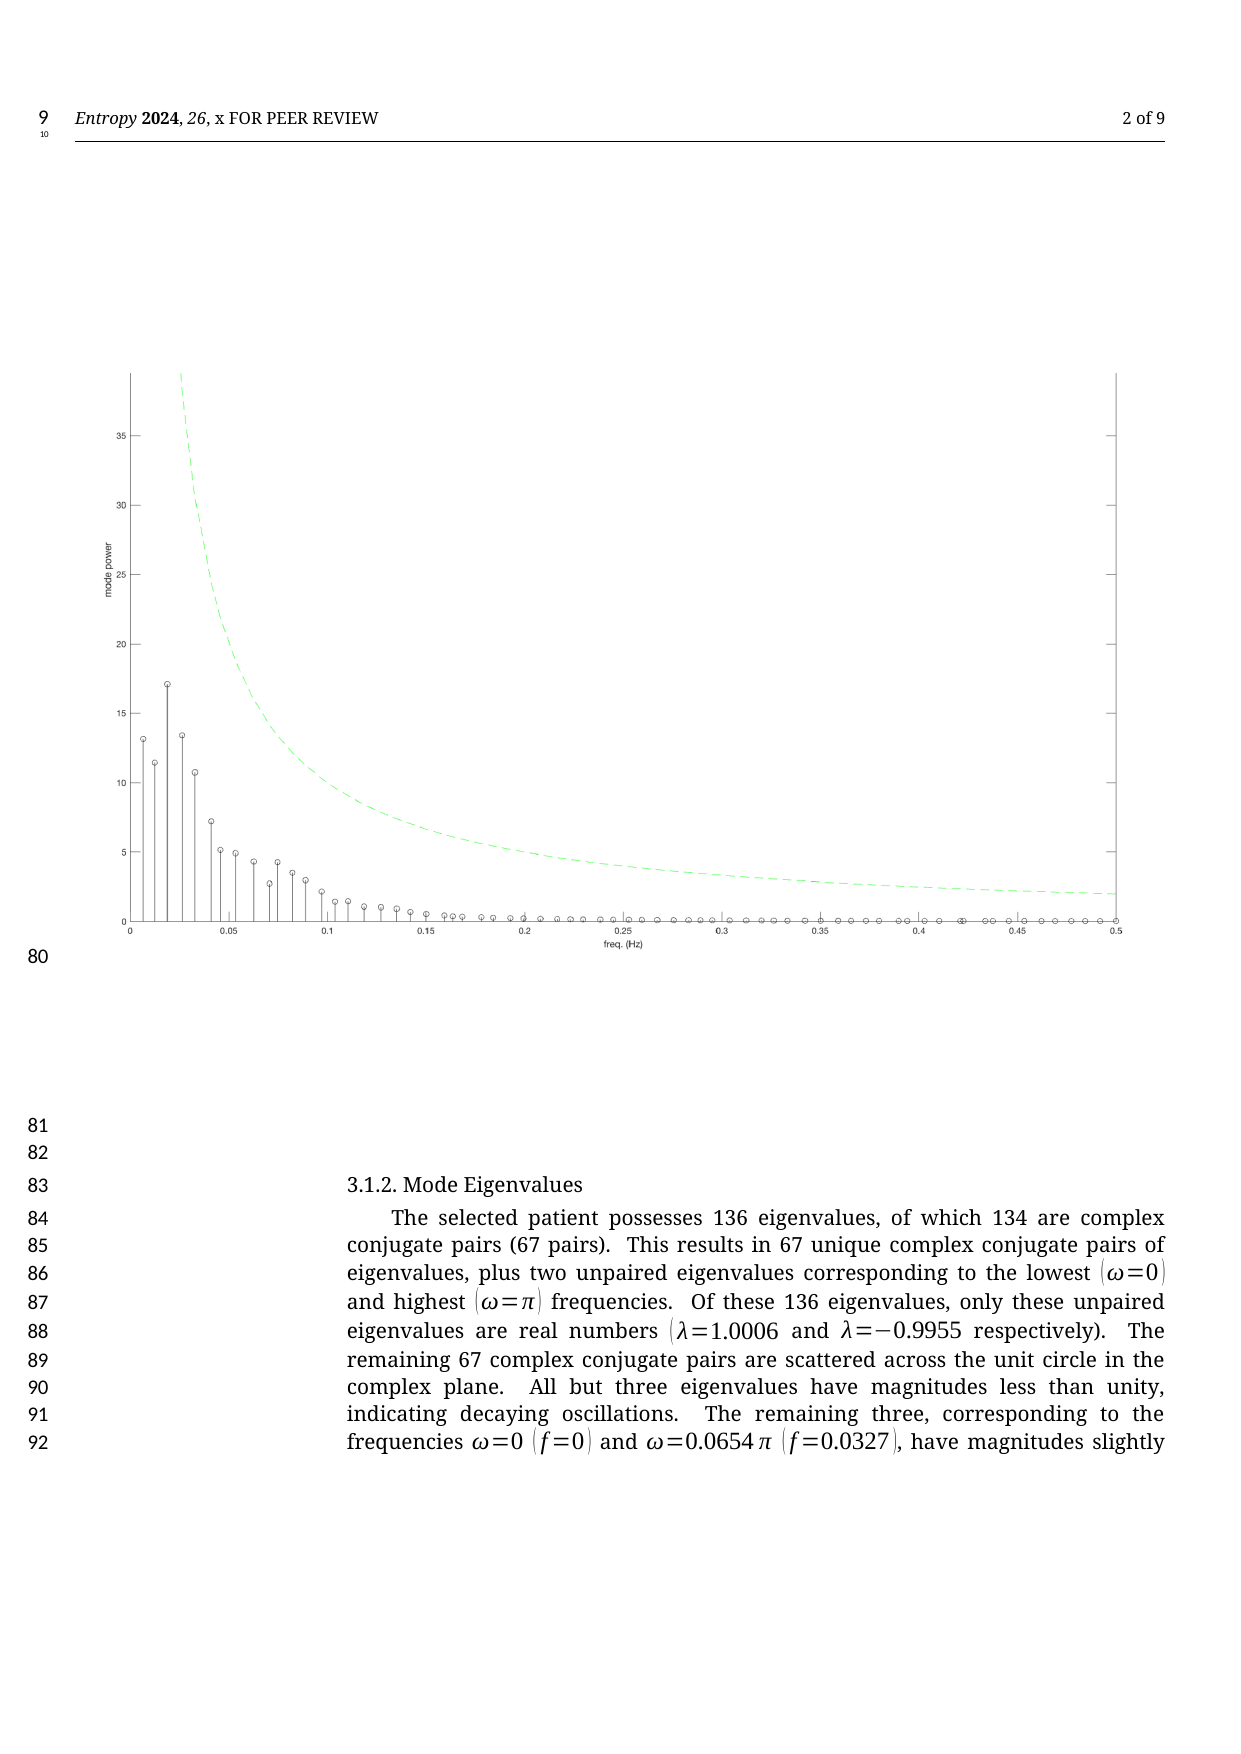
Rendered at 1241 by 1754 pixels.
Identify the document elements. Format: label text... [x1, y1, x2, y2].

subtitle 3.1.2. Mode Eigenvalues [347, 1171, 1165, 1198]
picture [85, 373, 1155, 964]
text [347, 1204, 1165, 1457]
